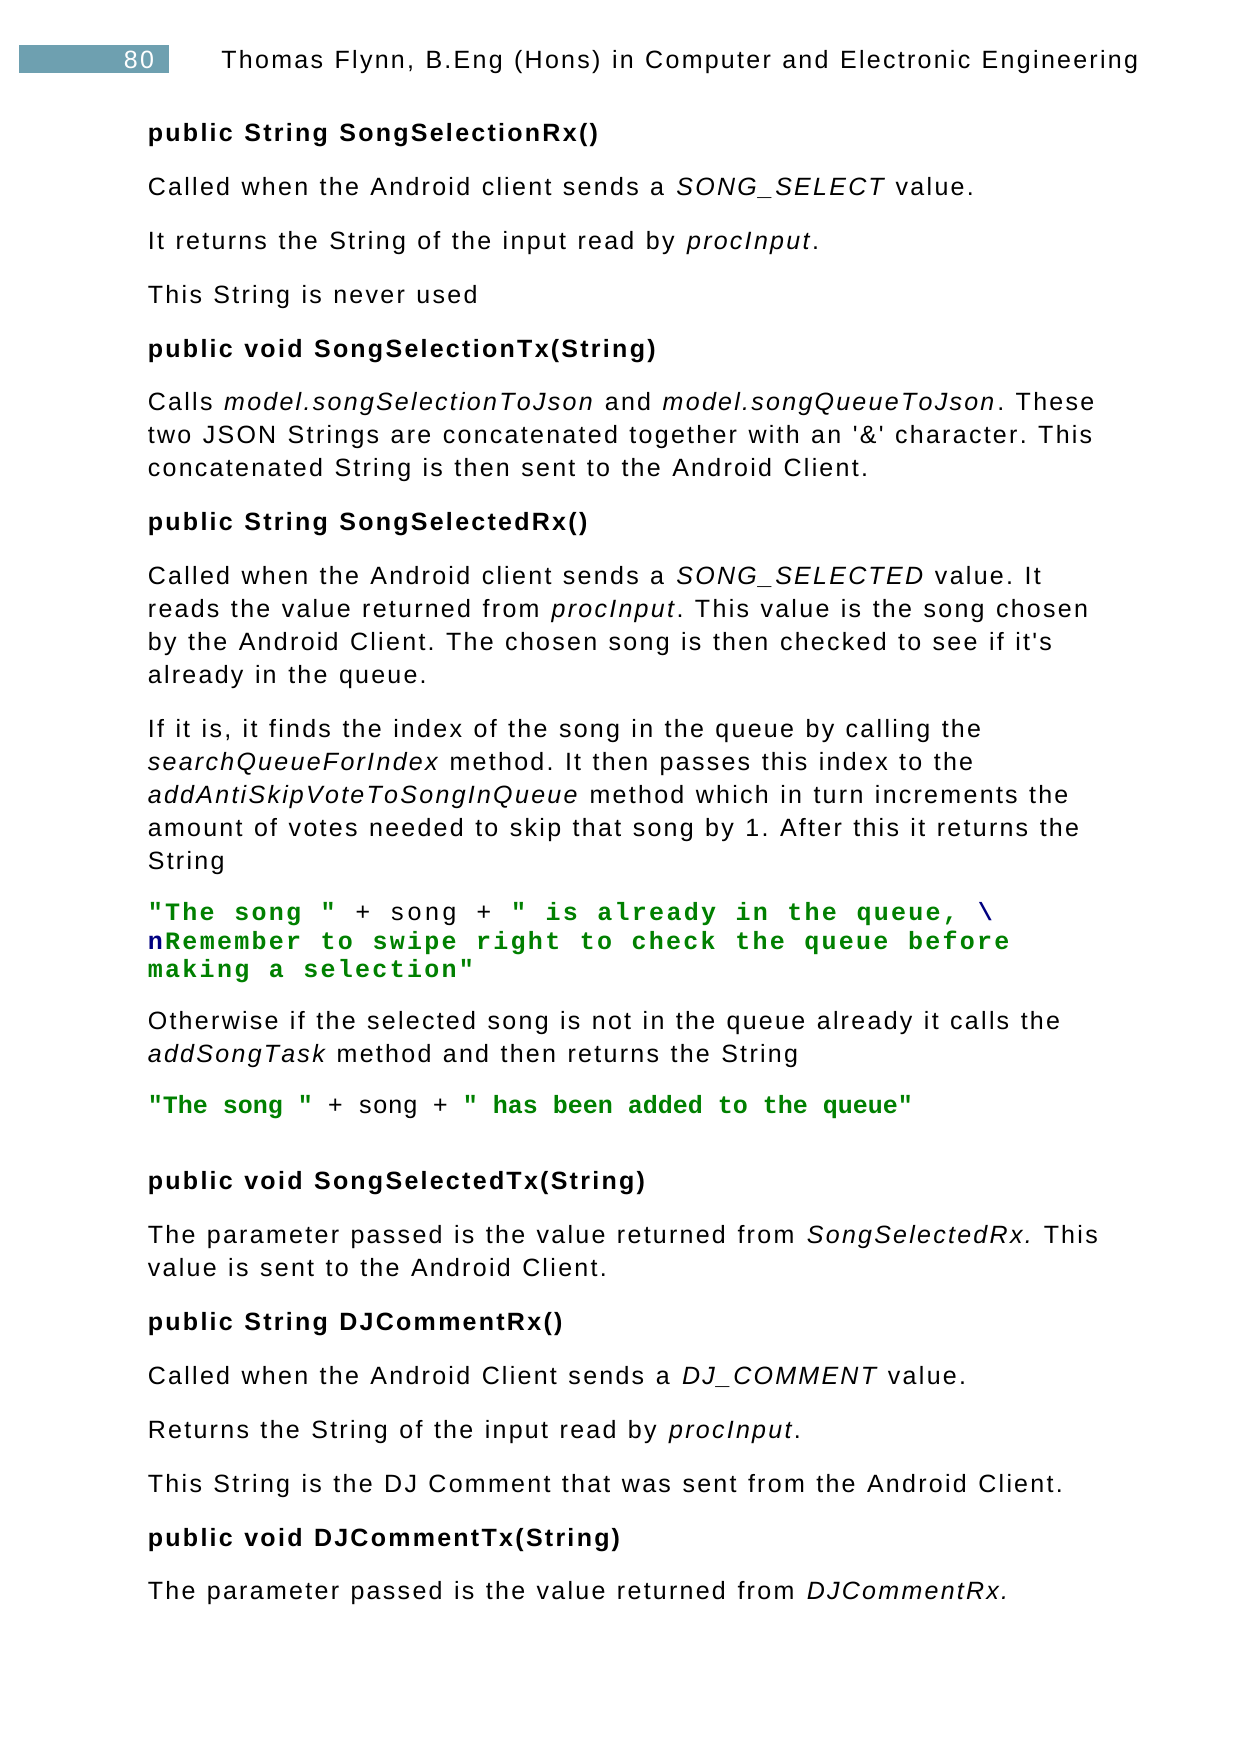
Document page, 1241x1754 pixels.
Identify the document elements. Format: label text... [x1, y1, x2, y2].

text Called when the Android Client sends a DJ_COMMENT value. [148, 1361, 1122, 1390]
text "The song " + song + " has been added to the queue" [148, 1093, 1122, 1121]
text The parameter passed is the value returned from DJCommentRx. [148, 1576, 1122, 1605]
text This String is the DJ Comment that was sent from the Android Client. [148, 1469, 1122, 1497]
text public String SongSelectionRx() [148, 118, 1122, 147]
text Otherwise if the selected song is not in the queue already it calls the addSongTask method and then returns the String [148, 1006, 1122, 1068]
text It returns the String of the input read by procInput. [148, 226, 1122, 254]
text public void SongSelectedTx(String) [148, 1166, 1122, 1195]
text public String SongSelectedRx() [148, 507, 1122, 536]
text If it is, it finds the index of the song in the queue by calling the searchQueueForIndex method. It then passes this index to the addAntiSkipVoteToSongInQueue method which in turn increments the amount of votes needed to skip that song by 1. After this it returns the String [148, 714, 1122, 875]
text Returns the String of the input read by procInput. [148, 1415, 1122, 1443]
text "The song " + song + " is already in the queue, \nRemember to swipe right to check the queue before making a selection" [148, 900, 1122, 985]
text The parameter passed is the value returned from SongSelectedRx. This value is sent to the Android Client. [148, 1220, 1122, 1282]
text public String DJCommentRx() [148, 1307, 1122, 1336]
text Calls model.songSelectionToJson and model.songQueueToJson. These two JSON Strings are concatenated together with an '&' character. This concatenated String is then sent to the Android Client. [148, 387, 1122, 482]
text Called when the Android client sends a SONG_SELECT value. [148, 172, 1122, 201]
text This String is never used [148, 280, 1122, 308]
text Called when the Android client sends a SONG_SELECTED value. It reads the value returned from procInput. This value is the song chosen by the Android Client. The chosen song is then checked to see if it's already in the queue. [148, 561, 1122, 689]
text public void SongSelectionTx(String) [148, 333, 1122, 362]
text public void DJCommentTx(String) [148, 1522, 1122, 1551]
